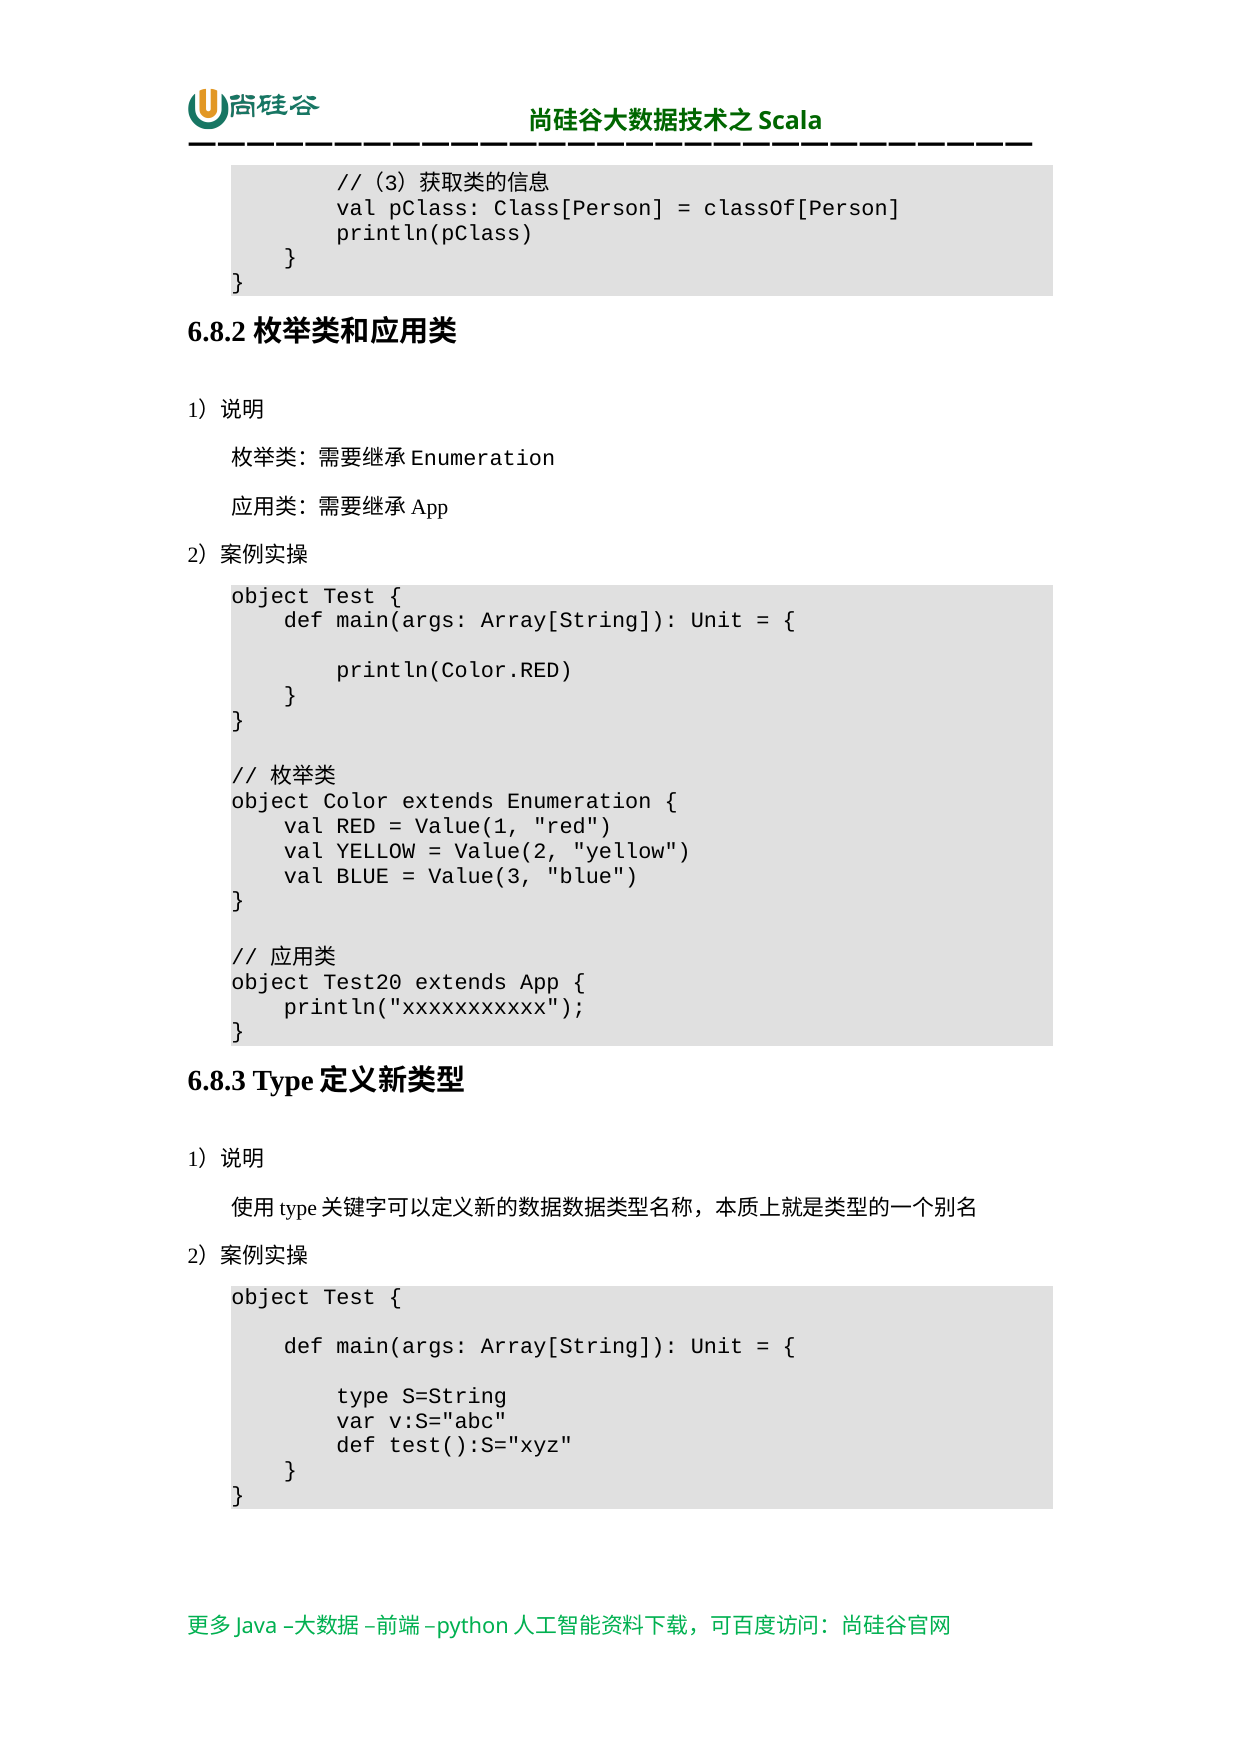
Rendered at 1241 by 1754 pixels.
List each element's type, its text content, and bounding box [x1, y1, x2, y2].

text } [231, 246, 1053, 271]
text //（3）获取类的信息 [231, 165, 1053, 197]
subtitle 6.8.3 Type定义新类型 [187, 1046, 1053, 1111]
text 使用type关键字可以定义新的数据数据类型名称，本质上就是类型的一个别名 [231, 1189, 1053, 1222]
subtitle 6.8.2 枚举类和应用类 [187, 296, 1053, 361]
text 1）说明 [187, 1141, 1053, 1173]
text object Test { def main(args: Array[String]): Unit = { type S=String var v:S="abc" def test():S="xyz" } } [231, 1286, 1053, 1509]
text 1）说明 [187, 391, 1053, 424]
text 枚举类：需要继承Enumeration [187, 440, 1053, 472]
text println(pClass) [231, 222, 1053, 246]
text val pClass: Class[Person] = classOf[Person] [231, 197, 1053, 222]
picture [187, 88, 321, 130]
text 2）案例实操 [187, 1238, 1053, 1270]
text 应用类：需要继承App [187, 488, 1053, 521]
text 2）案例实操 [187, 537, 1053, 569]
text } [231, 271, 1053, 296]
text object Test { def main(args: Array[String]): Unit = { println(Color.RED) } } // 枚举类 object Color extends Enumeration { val RED = Value(1, "red") val YELLOW = Value(2, "yellow") val BLUE = Value(3, "blue") } // 应用类 object Test20 extends App { println("xxxxxxxxxxx"); } [231, 585, 1053, 1046]
